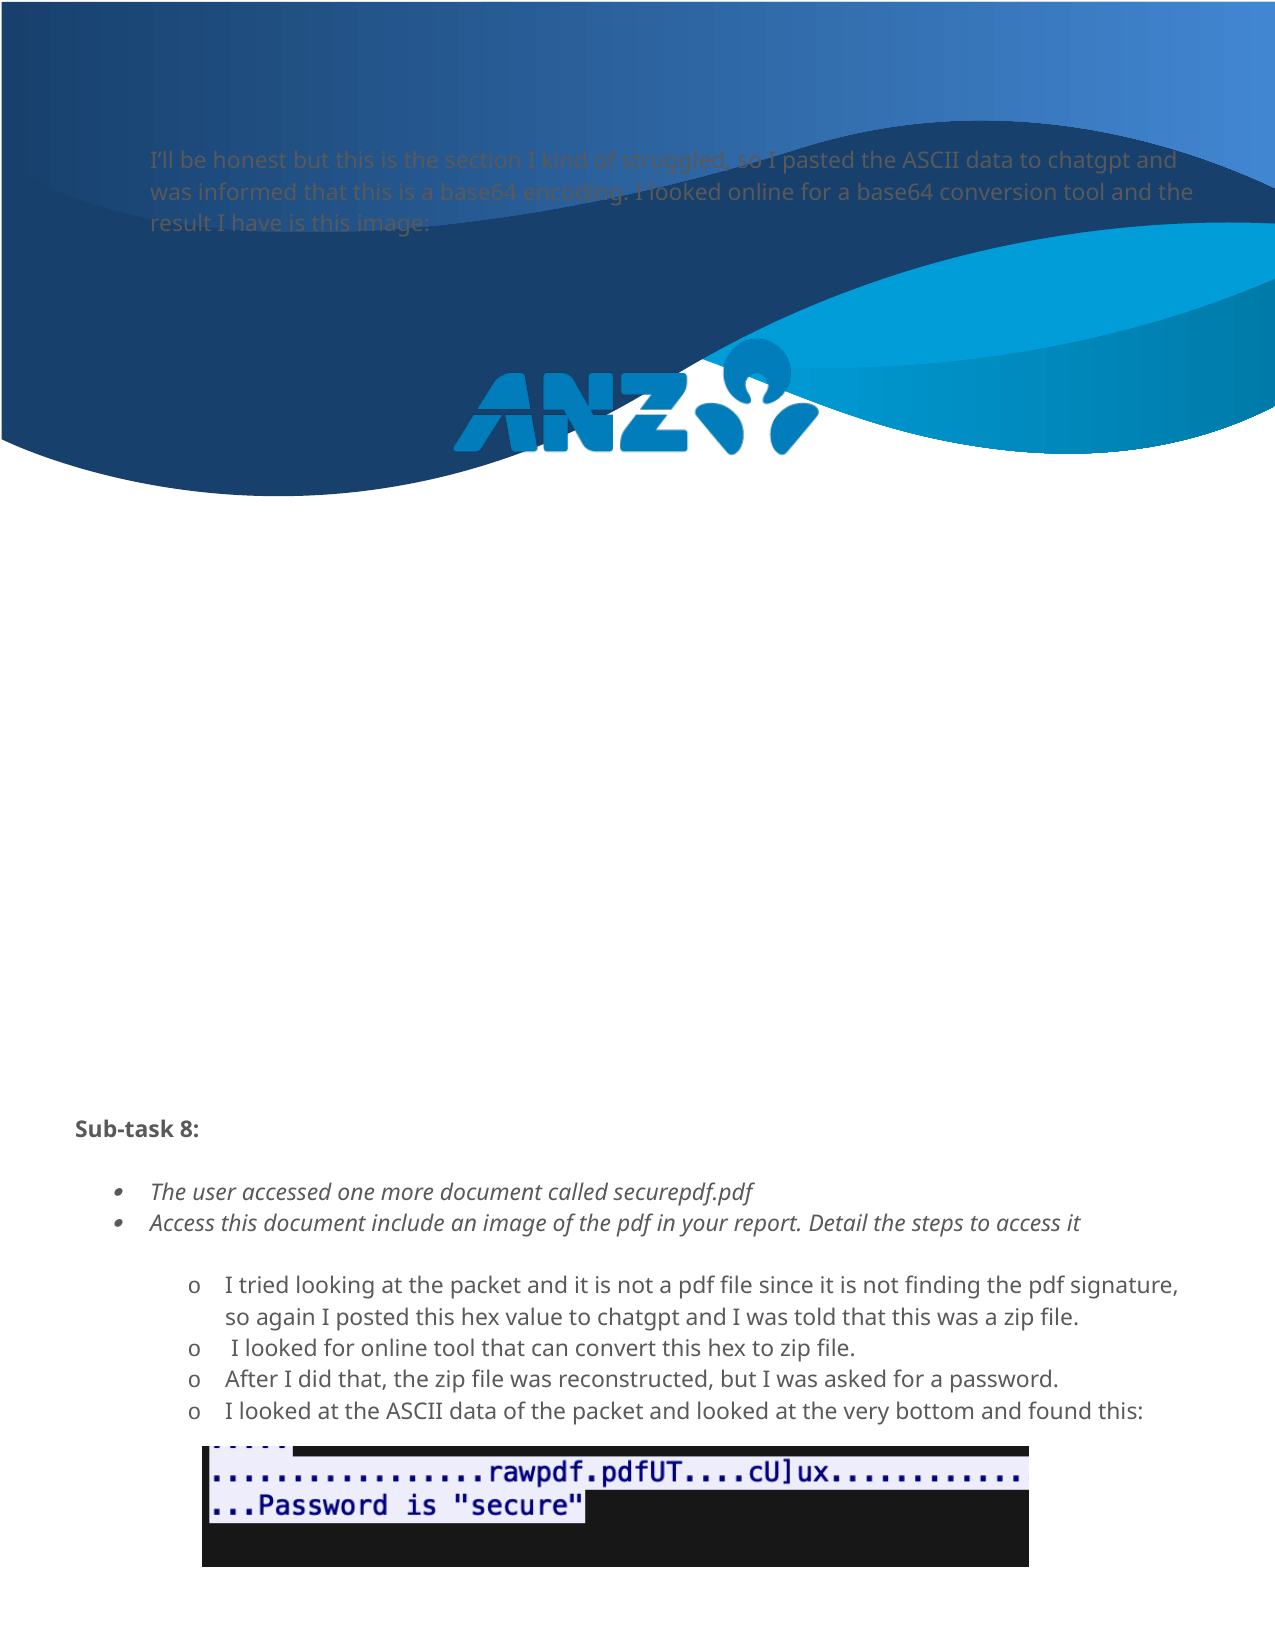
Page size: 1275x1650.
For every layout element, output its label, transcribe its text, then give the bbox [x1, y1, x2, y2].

list I tried looking at the packet and it is not a pdf file since it is not finding the pdf signature, so again I posted this hex value to chatgpt and I was told that this was a zip file. [187, 1269, 1200, 1332]
list I looked for online tool that can convert this hex to zip file. [187, 1332, 1200, 1363]
list After I did that, the zip file was reconstructed, but I was asked for a password. [187, 1363, 1200, 1395]
list I looked at the ASCII data of the packet and looked at the very bottom and found this: [187, 1395, 1200, 1426]
picture [202, 1446, 1029, 1567]
text I’ll be honest but this is the section I kind of struggled, so I pasted the ASCII data to chatgpt and was informed that this is a base64 encoding. I looked online for a base64 conversion tool and the result I have is this image: [150, 144, 1200, 238]
picture [427, 238, 845, 606]
list Access this document include an image of the pdf in your report. Detail the steps to access it [112, 1207, 1200, 1238]
text Sub-task 8: [75, 1113, 1200, 1144]
list The user accessed one more document called securepdf.pdf [112, 1176, 1200, 1207]
